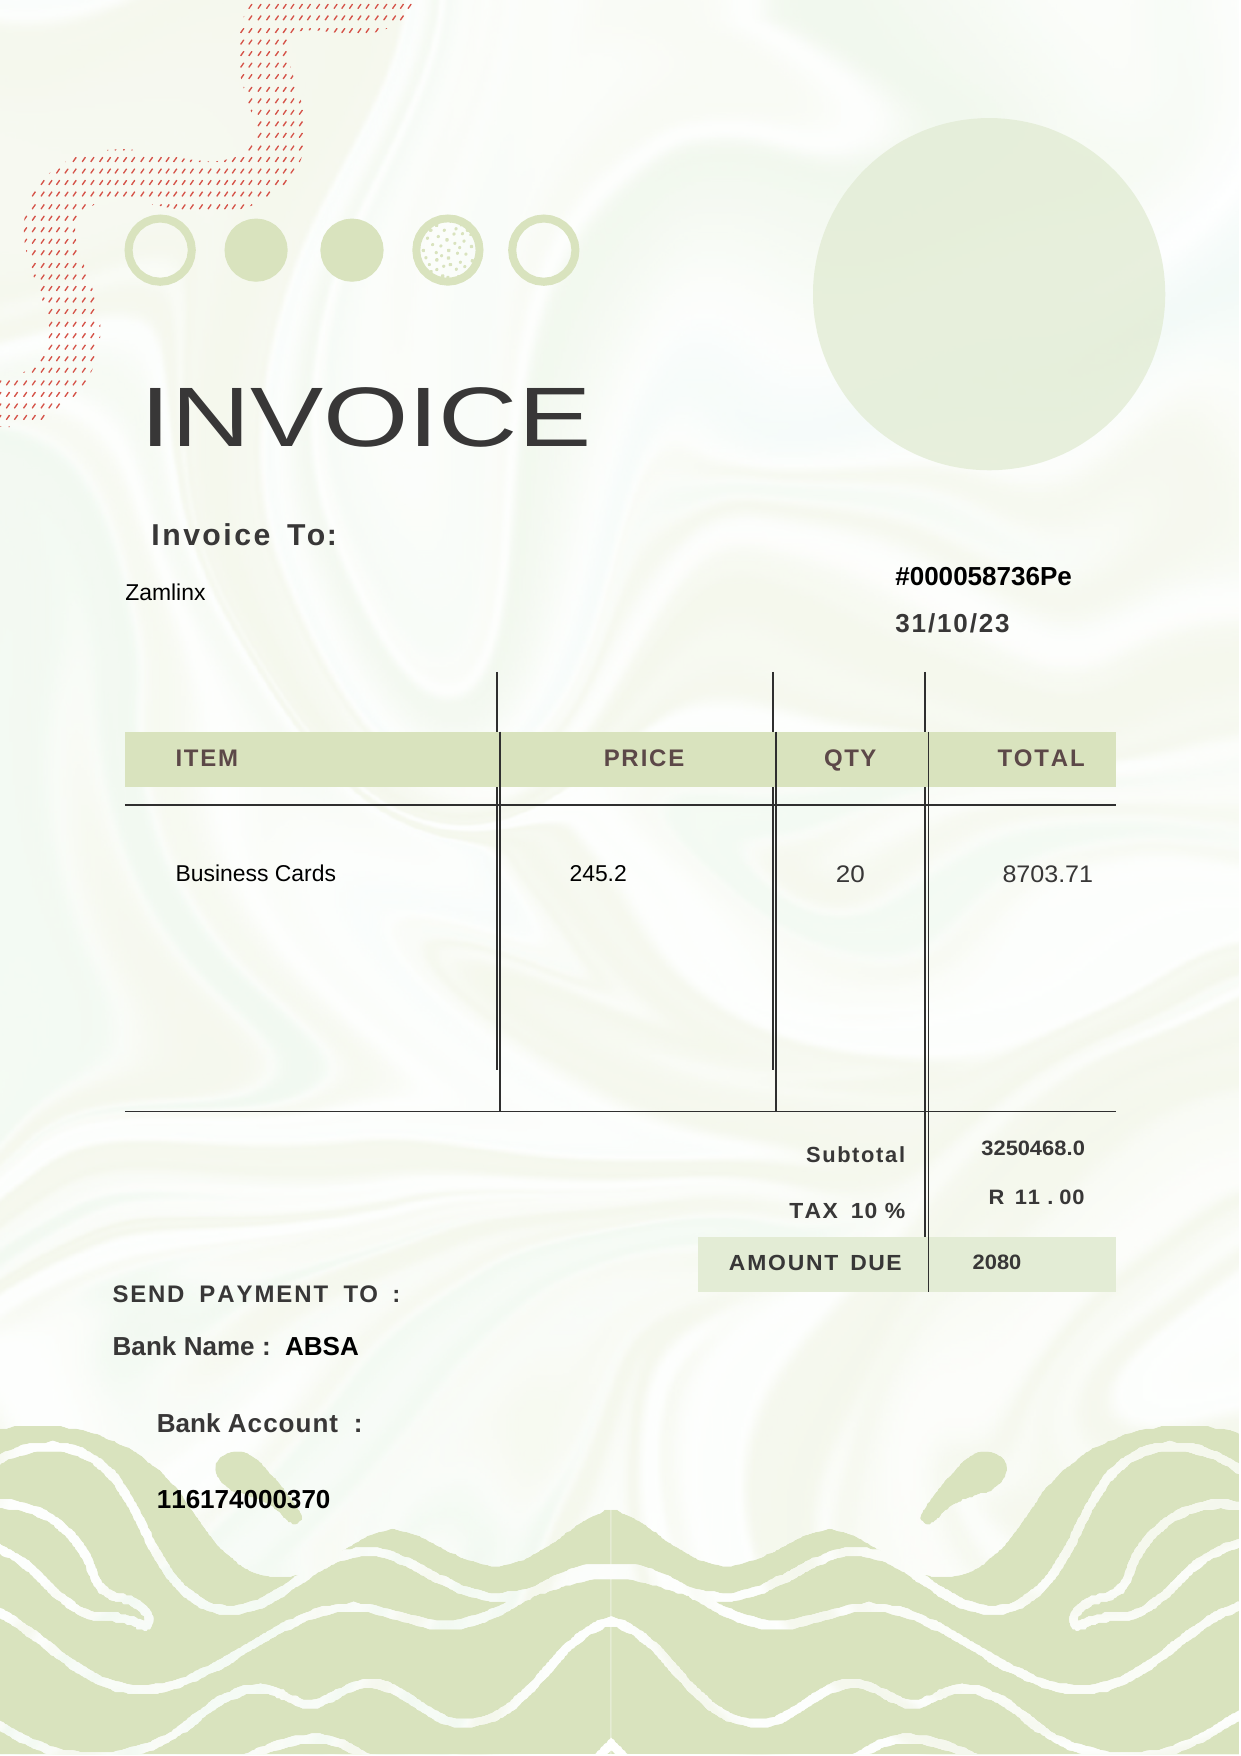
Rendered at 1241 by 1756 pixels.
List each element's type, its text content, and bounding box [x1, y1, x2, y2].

title INVOICE [141, 373, 1128, 465]
text 31/10/23 [895, 608, 1128, 638]
text Bank Account : [157, 1408, 563, 1437]
text 116174000370 [157, 1484, 563, 1514]
text SEND PAYMENT TO : [112, 1280, 1128, 1308]
text #000058736Pe [895, 561, 1128, 591]
text Invoice To: [151, 517, 386, 551]
text Zamlinx [112, 579, 386, 605]
text Bank Name : ABSA [112, 1331, 563, 1361]
picture [0, 0, 1239, 1755]
